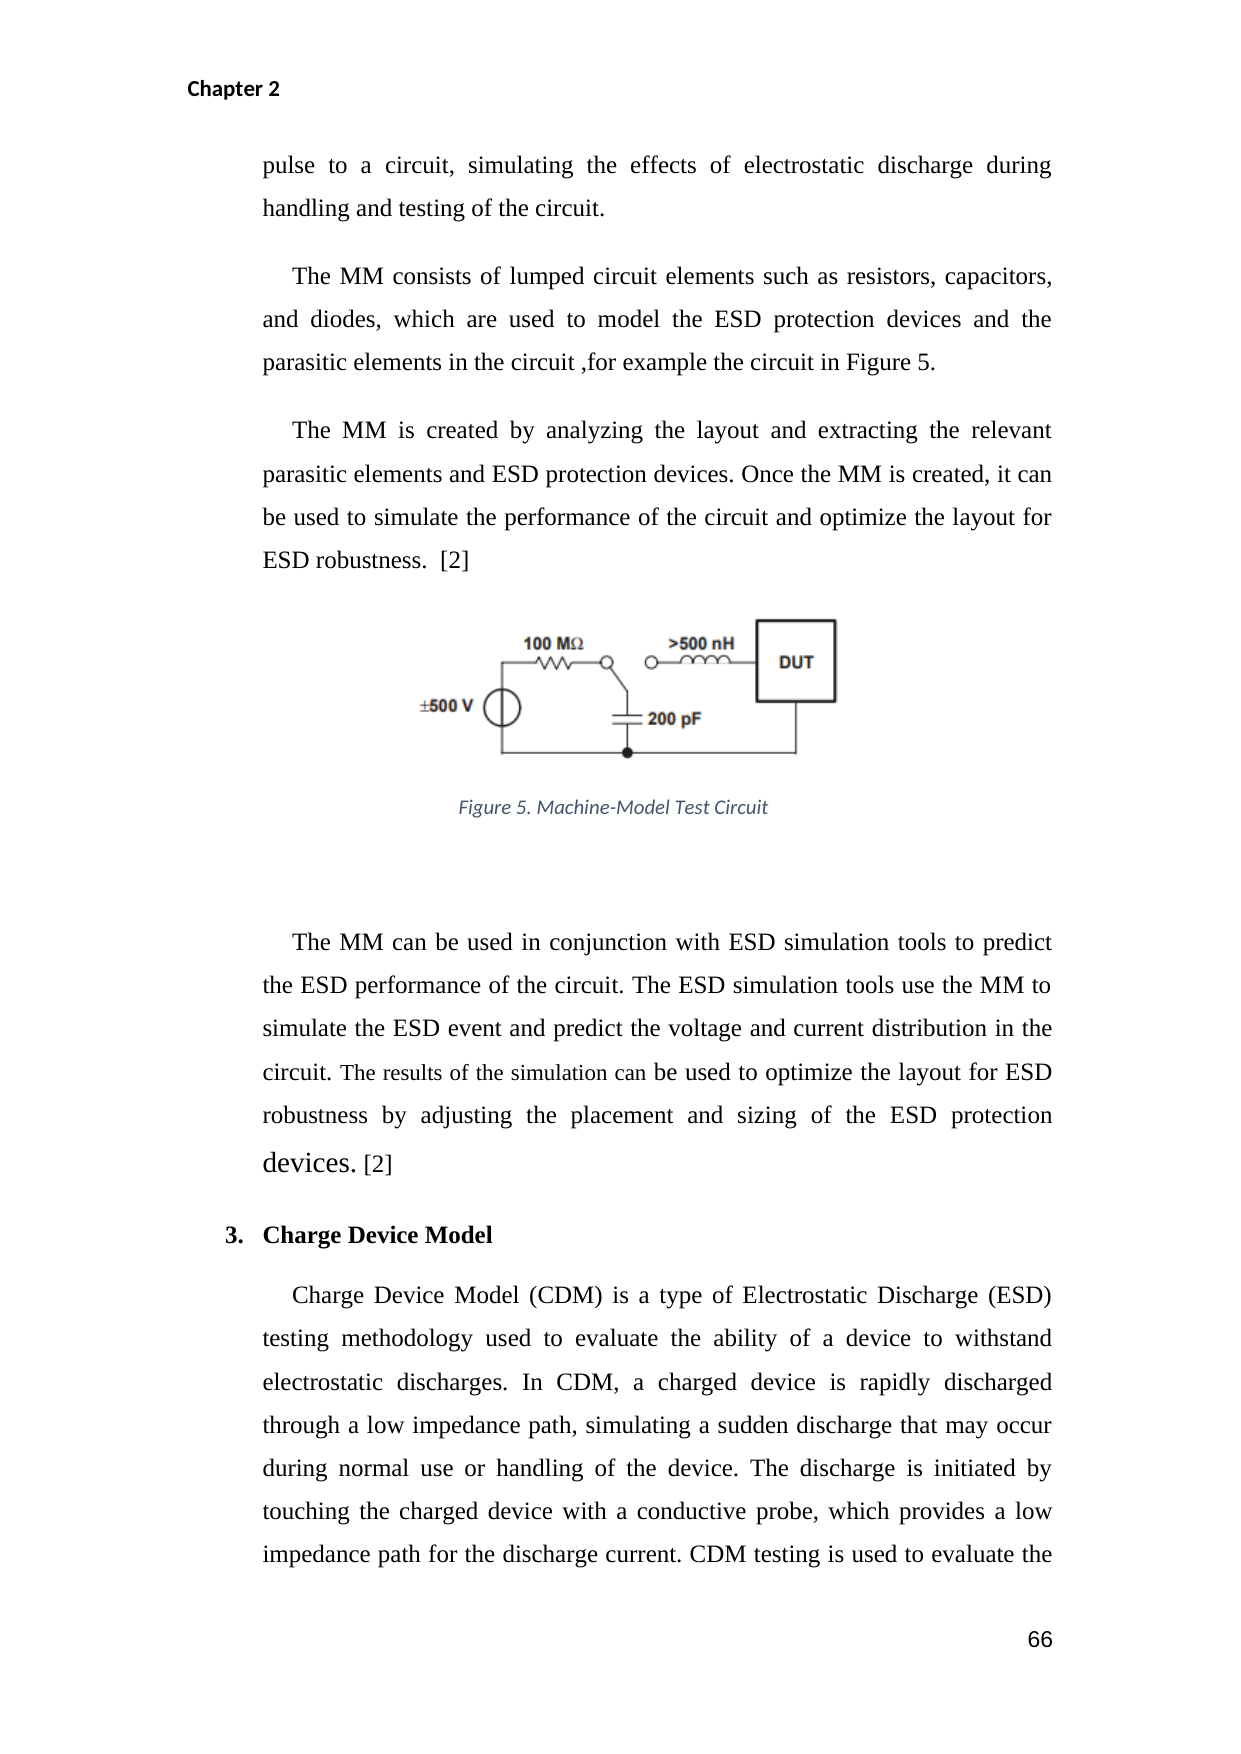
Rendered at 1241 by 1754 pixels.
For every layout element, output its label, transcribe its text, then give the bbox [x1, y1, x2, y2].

text The MM can be used in conjunction with ESD simulation tools to predict the ESD performance of the circuit. The ESD simulation tools use the MM to simulate the ESD event and predict the voltage and current distribution in the circuit. The results of the simulation can be used to optimize the layout for ESD robustness by adjusting the placement and sizing of the ESD protection devices. [2] [262, 927, 1053, 1179]
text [262, 1280, 1053, 1568]
list Charge Device Model [225, 1221, 1053, 1249]
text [262, 150, 1053, 222]
text The MM consists of lumped circuit elements such as resistors, capacitors, and diodes, which are used to model the ESD protection devices and the parasitic elements in the circuit ,for example the circuit in Figure 5. [262, 261, 1053, 376]
picture [413, 589, 849, 764]
text The MM is created by analyzing the layout and extracting the relevant parasitic elements and ESD protection devices. Once the MM is created, it can be used to simulate the performance of the circuit and optimize the layout for ESD robustness. [2] [262, 416, 1053, 574]
